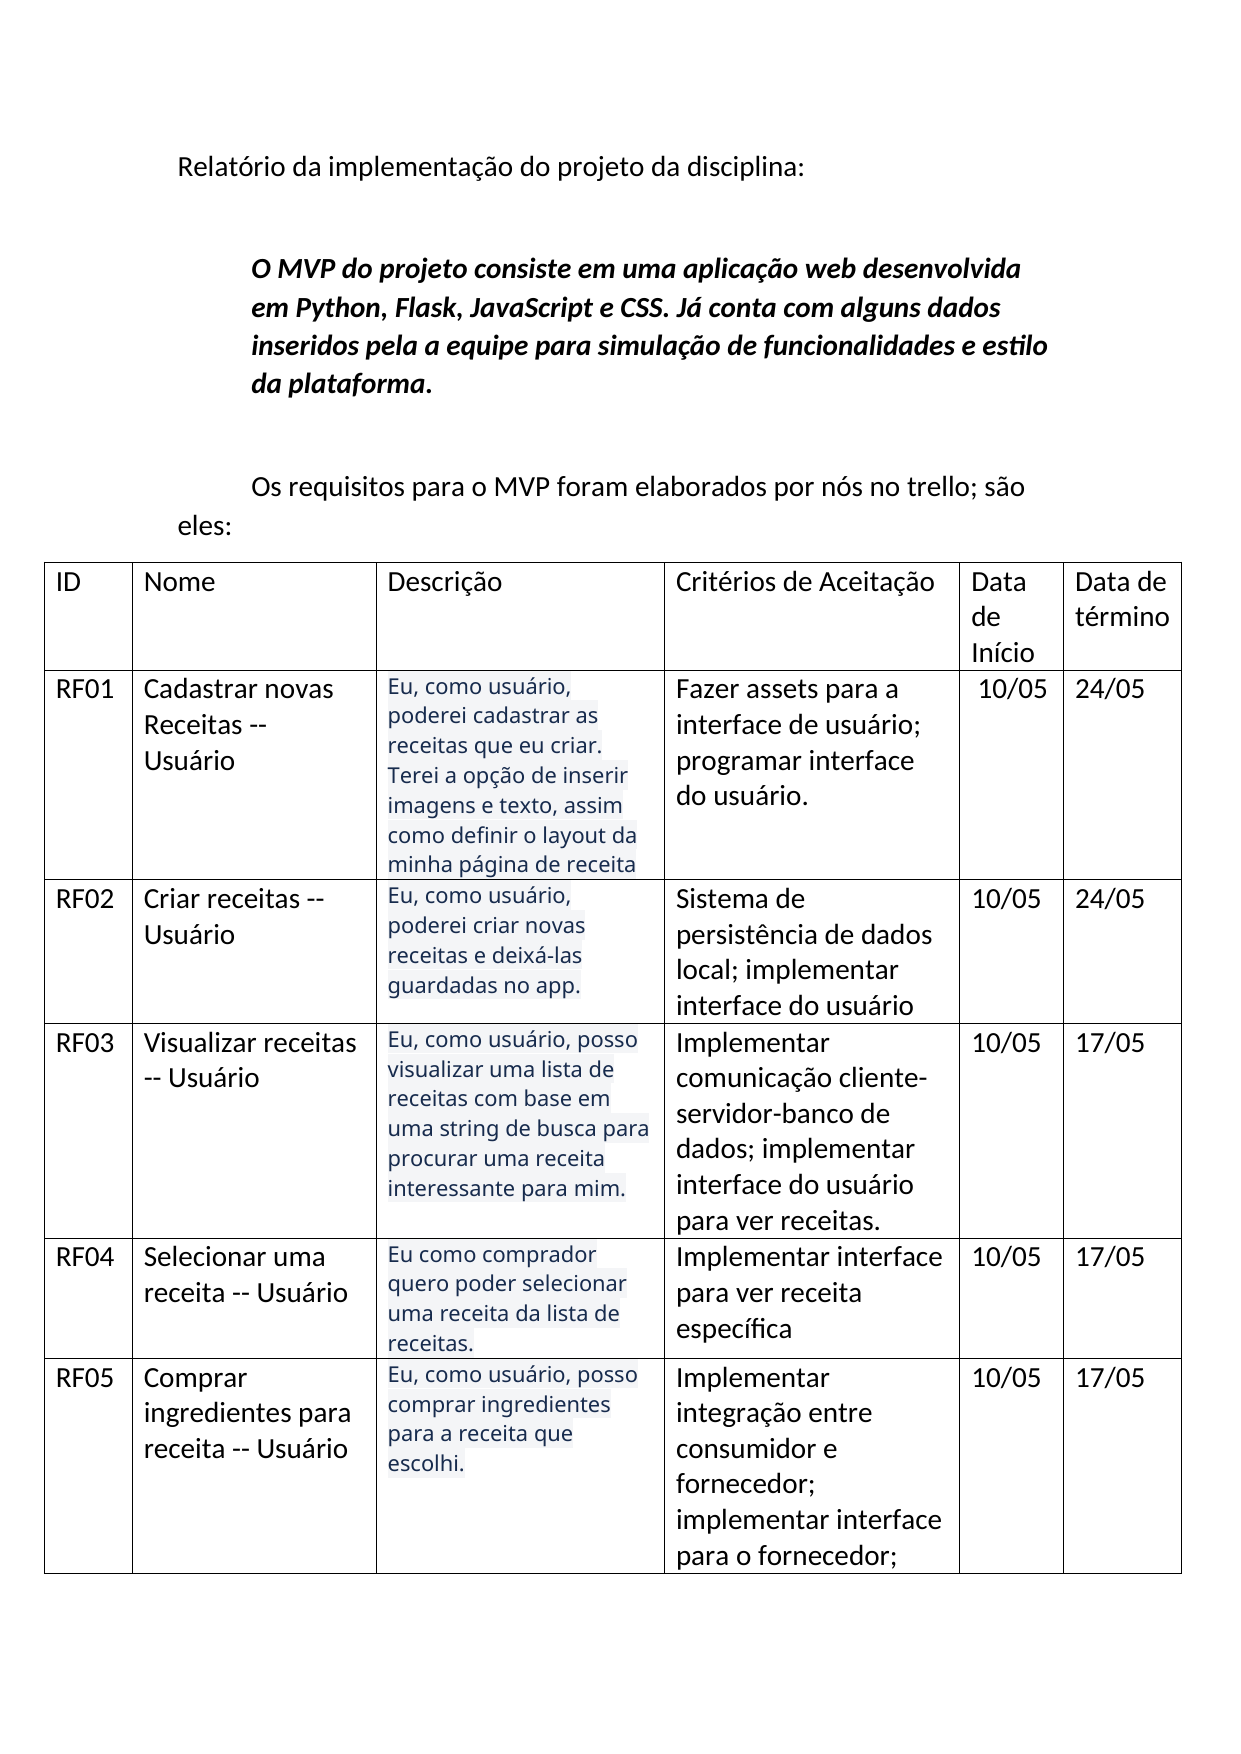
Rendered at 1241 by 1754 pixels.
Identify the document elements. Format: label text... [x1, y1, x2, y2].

table_header ID [45, 563, 132, 669]
table_header Data de Início [960, 563, 1063, 669]
table_cell 10/05 [960, 1024, 1063, 1237]
table_cell 24/05 [1064, 671, 1181, 879]
text O MVP do projeto consiste em uma aplicação web desenvolvida em Python, Flask, JavaScript e CSS. Já conta com alguns dados inseridos pela a equipe para simulação de funcionalidades e estilo da plataforma. [251, 250, 1063, 401]
table_cell 10/05 [960, 1359, 1063, 1572]
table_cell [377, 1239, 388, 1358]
table_header Data de término [1064, 563, 1181, 669]
table_cell RF02 [45, 880, 132, 1023]
table_cell Selecionar uma receita -- Usuário [133, 1239, 376, 1358]
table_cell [665, 1359, 959, 1572]
table_header Descrição [377, 563, 664, 669]
table_cell RF03 [45, 1024, 132, 1237]
table_cell Implementar interface para ver receita específica [665, 1239, 959, 1358]
table_cell 10/05 [960, 880, 1063, 1023]
table_cell Eu, como usuário, poderei cadastrar as receitas que eu criar. Terei a opção de inserir imagens e texto, assim como definir o layout da minha página de receita [377, 671, 664, 879]
table_cell Implementar comunicação cliente-servidor-banco de dados; implementar interface do usuário para ver receitas. [665, 1024, 959, 1237]
table_header Nome [133, 563, 376, 669]
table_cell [133, 1359, 376, 1572]
table_cell RF05 [45, 1359, 132, 1572]
table_cell Fazer assets para a interface de usuário; programar interface do usuário. [665, 671, 959, 879]
table_cell 10/05 [960, 1239, 1063, 1358]
table_cell Cadastrar novas Receitas -- Usuário [133, 671, 376, 879]
table_cell 17/05 [1064, 1359, 1181, 1572]
table_cell RF01 [45, 671, 132, 879]
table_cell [377, 1359, 664, 1572]
table_cell RF04 [45, 1239, 132, 1358]
table_cell Eu, como usuário, poderei criar novas receitas e deixá-las guardadas no app. [377, 880, 664, 1023]
text Os requisitos para o MVP foram elaborados por nós no trello; são eles: [177, 468, 1063, 542]
table_cell Eu como comprador quero poder selecionar uma receita da lista de receitas. [474, 1239, 664, 1358]
table_cell 24/05 [1064, 880, 1181, 1023]
table_header Critérios de Aceitação [665, 563, 959, 669]
table_cell 17/05 [1064, 1239, 1181, 1358]
text Relatório da implementação do projeto da disciplina: [177, 148, 1063, 183]
table_cell 10/05 [960, 671, 1063, 879]
table_cell Visualizar receitas -- Usuário [133, 1024, 376, 1237]
table_cell Criar receitas -- Usuário [133, 880, 376, 1023]
table_cell 17/05 [1064, 1024, 1181, 1237]
table_cell Eu, como usuário, posso visualizar uma lista de receitas com base em uma string de busca para procurar uma receita interessante para mim. [377, 1024, 664, 1237]
table_cell Sistema de persistência de dados local; implementar interface do usuário [665, 880, 959, 1023]
